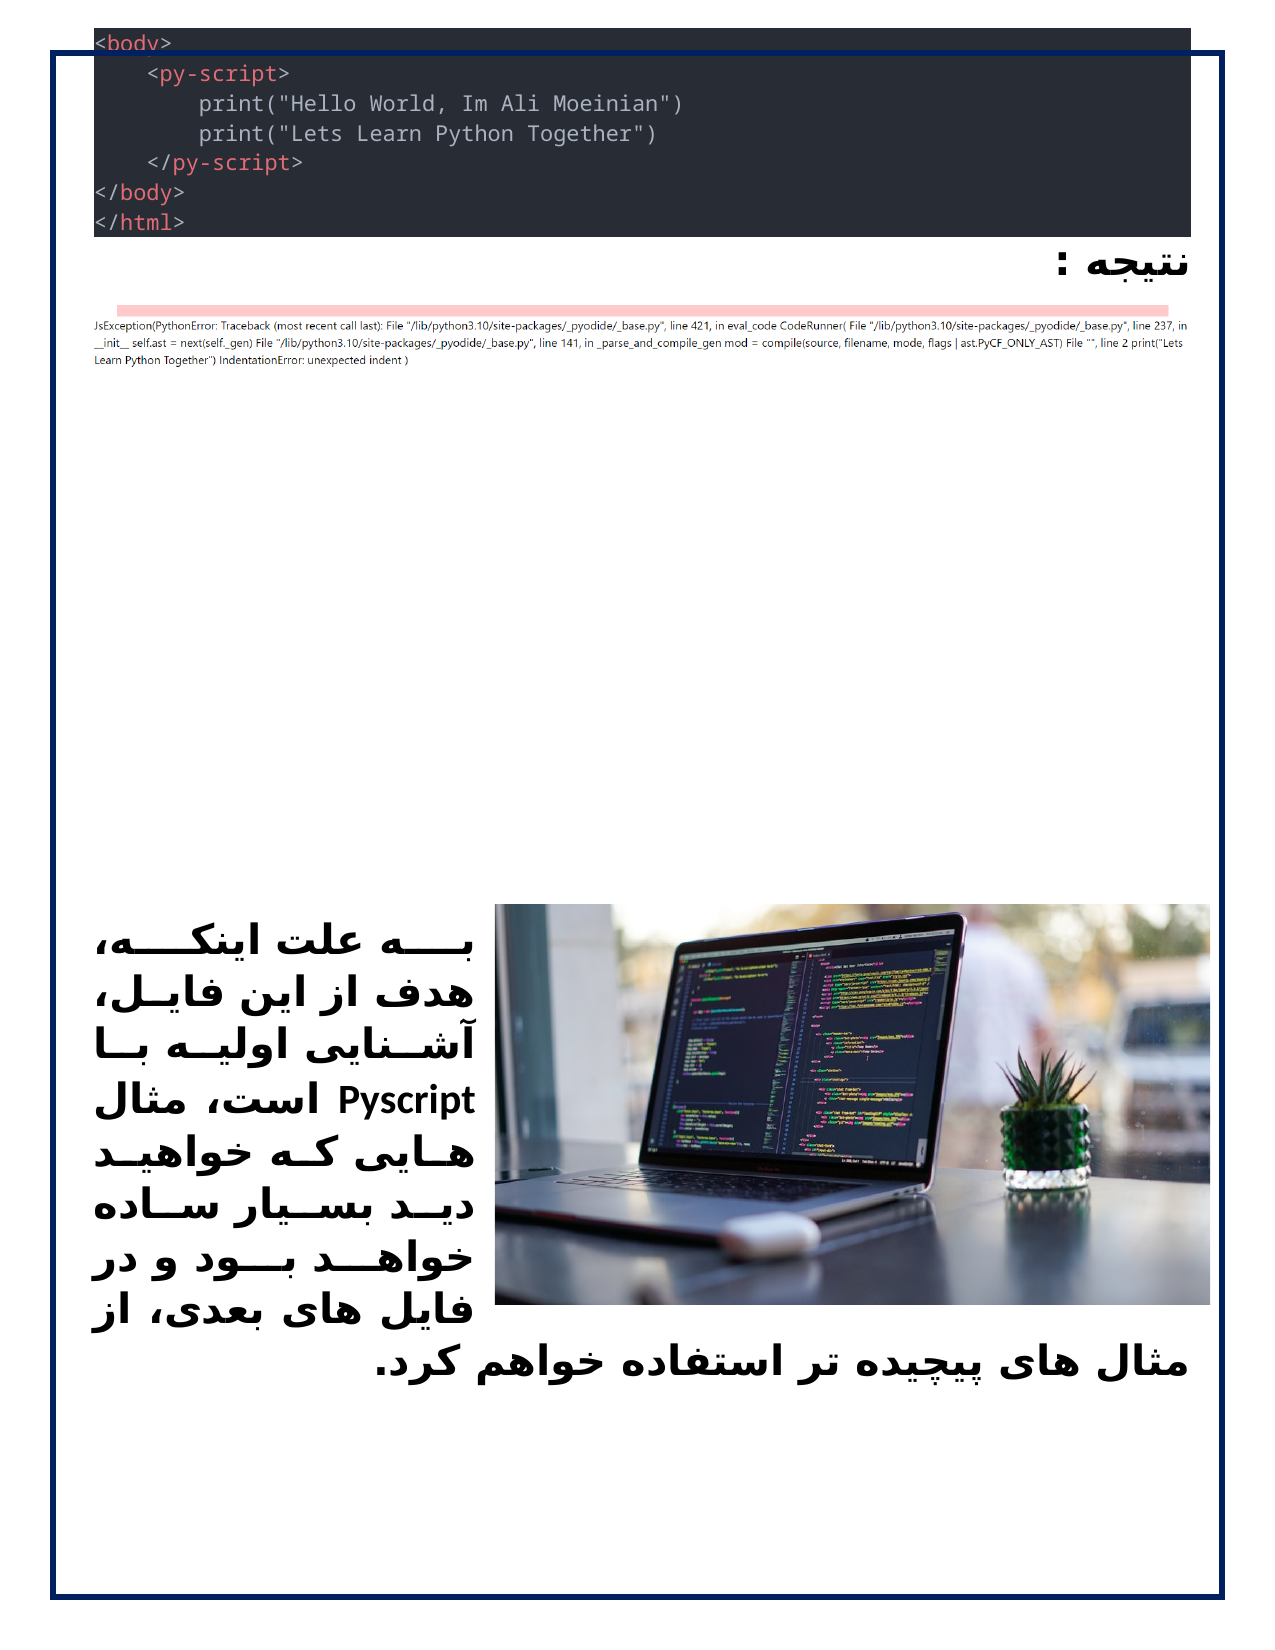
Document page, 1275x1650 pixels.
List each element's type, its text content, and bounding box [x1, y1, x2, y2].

text <body> [94, 28, 1191, 50]
text </html> [94, 207, 1191, 237]
text نتیجه : [94, 237, 1191, 285]
text print("Hello World, Im Ali Moeinian") [94, 88, 1191, 117]
text print("Lets Learn Python Together") [94, 117, 1191, 147]
picture [94, 305, 1191, 396]
picture [494, 904, 1210, 1305]
text </py-script> [94, 147, 1191, 177]
text <py-script> [94, 58, 1191, 88]
text </body> [94, 177, 1191, 207]
